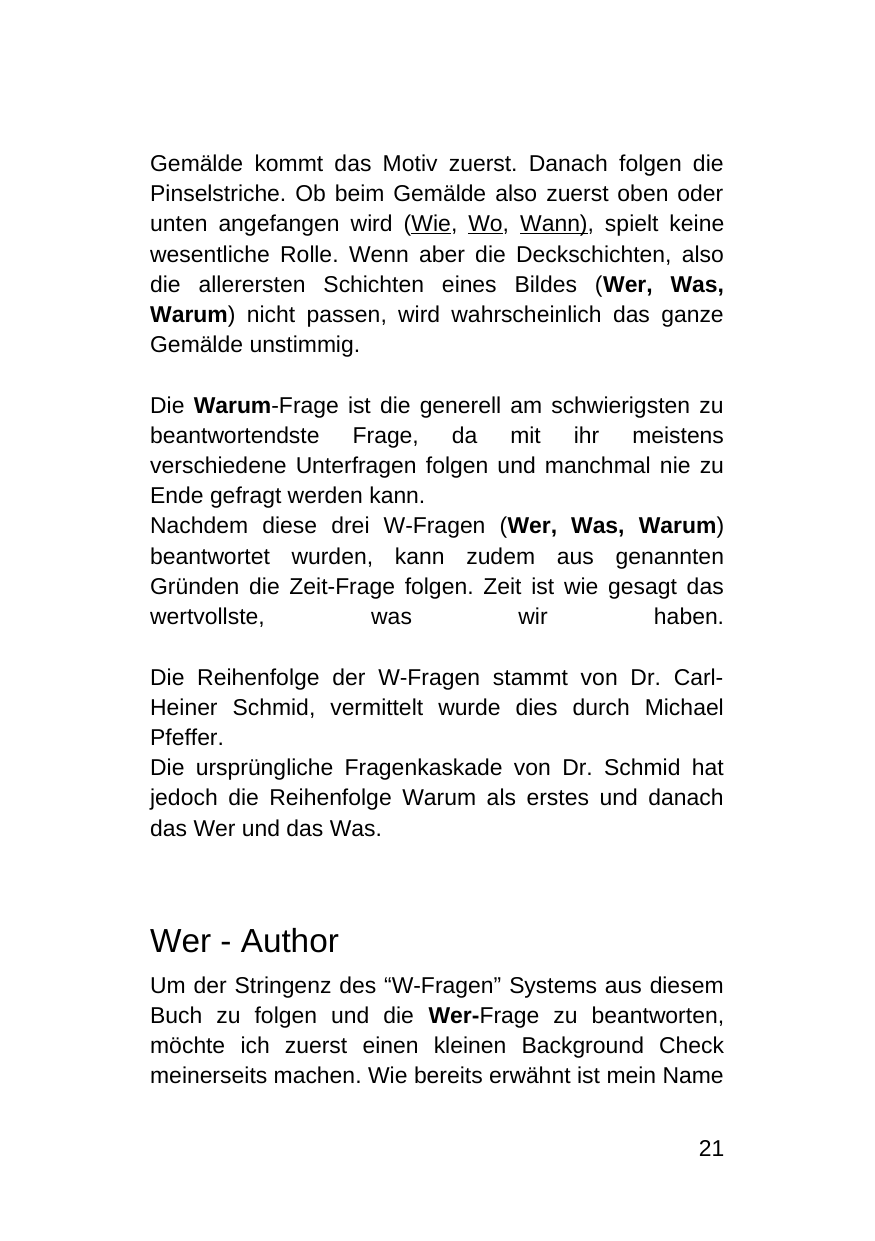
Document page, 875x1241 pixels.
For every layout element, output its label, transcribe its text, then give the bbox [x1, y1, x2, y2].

subtitle Wer - Author [150, 882, 724, 959]
text Nachdem diese drei W-Fragen (Wer, Was, Warum) beantwortet wurden, kann zudem aus genannten Gründen die Zeit-Frage folgen. Zeit ist wie gesagt das wertvollste, was wir haben. Die Reihenfolge der W-Fragen stammt von Dr. Carl-Heiner Schmid, vermittelt wurde dies durch Michael Pfeffer. Die ursprüngliche Fragenkaskade von Dr. Schmid hat jedoch die Reihenfolge Warum als erstes und danach das Wer und das Was. [150, 512, 724, 841]
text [150, 150, 724, 358]
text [150, 972, 724, 1089]
text Die Warum-Frage ist die generell am schwierigsten zu beantwortendste Frage, da mit ihr meistens verschiedene Unterfragen folgen und manchmal nie zu Ende gefragt werden kann. [150, 392, 724, 509]
